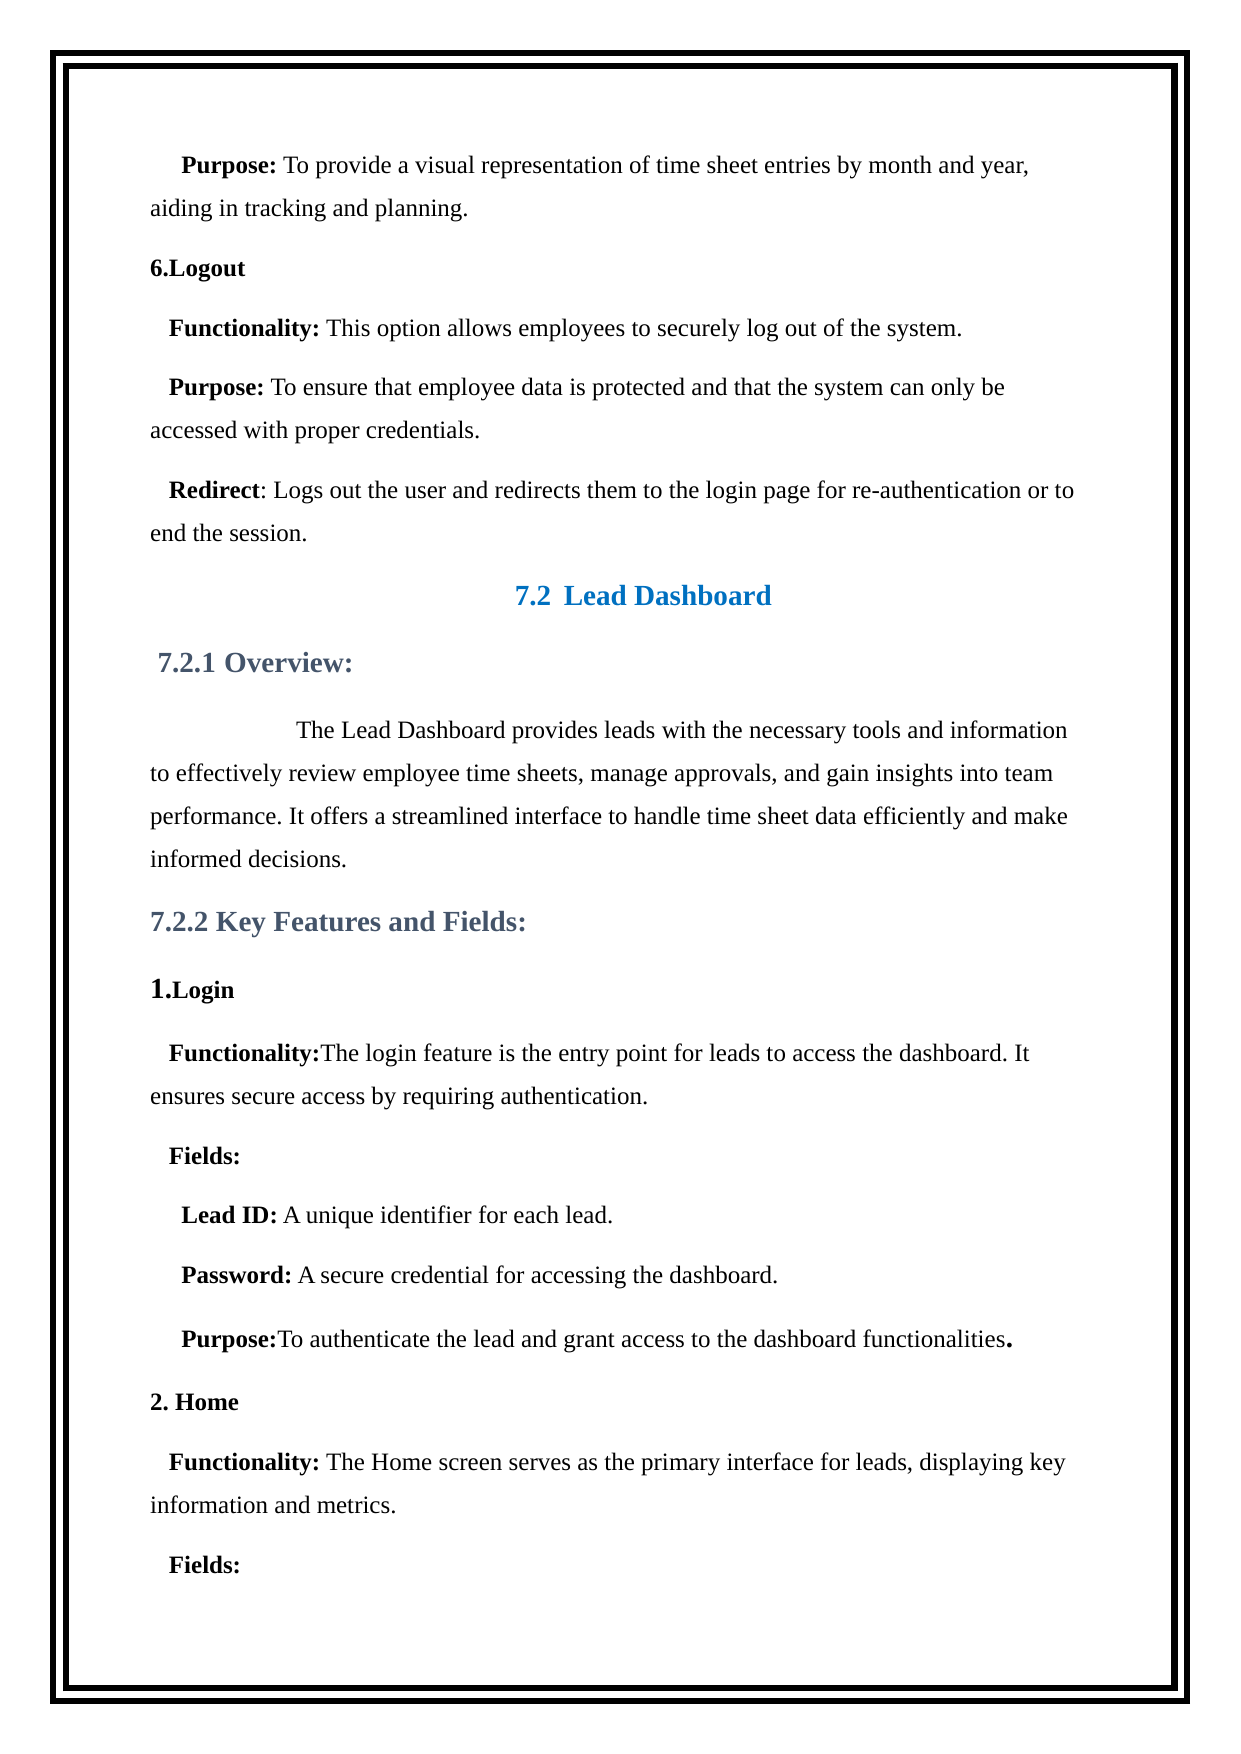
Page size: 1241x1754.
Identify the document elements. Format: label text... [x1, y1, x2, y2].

text 7.2.1 Overview: [150, 645, 1090, 679]
text 2. Home [150, 1387, 1090, 1416]
text Redirect: Logs out the user and redirects them to the login page for re-authentication or to end the session. [150, 475, 1090, 547]
text 1.Login [150, 971, 1090, 1004]
text Purpose: To ensure that employee data is protected and that the system can only be accessed with proper credentials. [150, 372, 1090, 444]
text 7.2.2 Key Features and Fields: [150, 904, 1090, 937]
text Functionality:The login feature is the entry point for leads to access the dashboard. It ensures secure access by requiring authentication. [150, 1038, 1090, 1110]
text Fields: [150, 1141, 1090, 1169]
text Purpose: To provide a visual representation of time sheet entries by month and year, aiding in tracking and planning. [150, 150, 1090, 222]
text Lead ID: A unique identifier for each lead. [150, 1201, 1090, 1229]
text Functionality: The Home screen serves as the primary interface for leads, displaying key information and metrics. [150, 1447, 1090, 1519]
text 6.Logout [150, 253, 1090, 282]
text Purpose:To authenticate the lead and grant access to the dashboard functionalities. [150, 1320, 1090, 1354]
text 7.2 Lead Dashboard [150, 578, 1090, 612]
text The Lead Dashboard provides leads with the necessary tools and information to effectively review employee time sheets, manage approvals, and gain insights into team performance. It offers a streamlined interface to handle time sheet data efficiently and make informed decisions. [150, 715, 1090, 873]
text Fields: [150, 1550, 1090, 1578]
text Functionality: This option allows employees to securely log out of the system. [150, 313, 1090, 341]
text Password: A secure credential for accessing the dashboard. [150, 1260, 1090, 1289]
